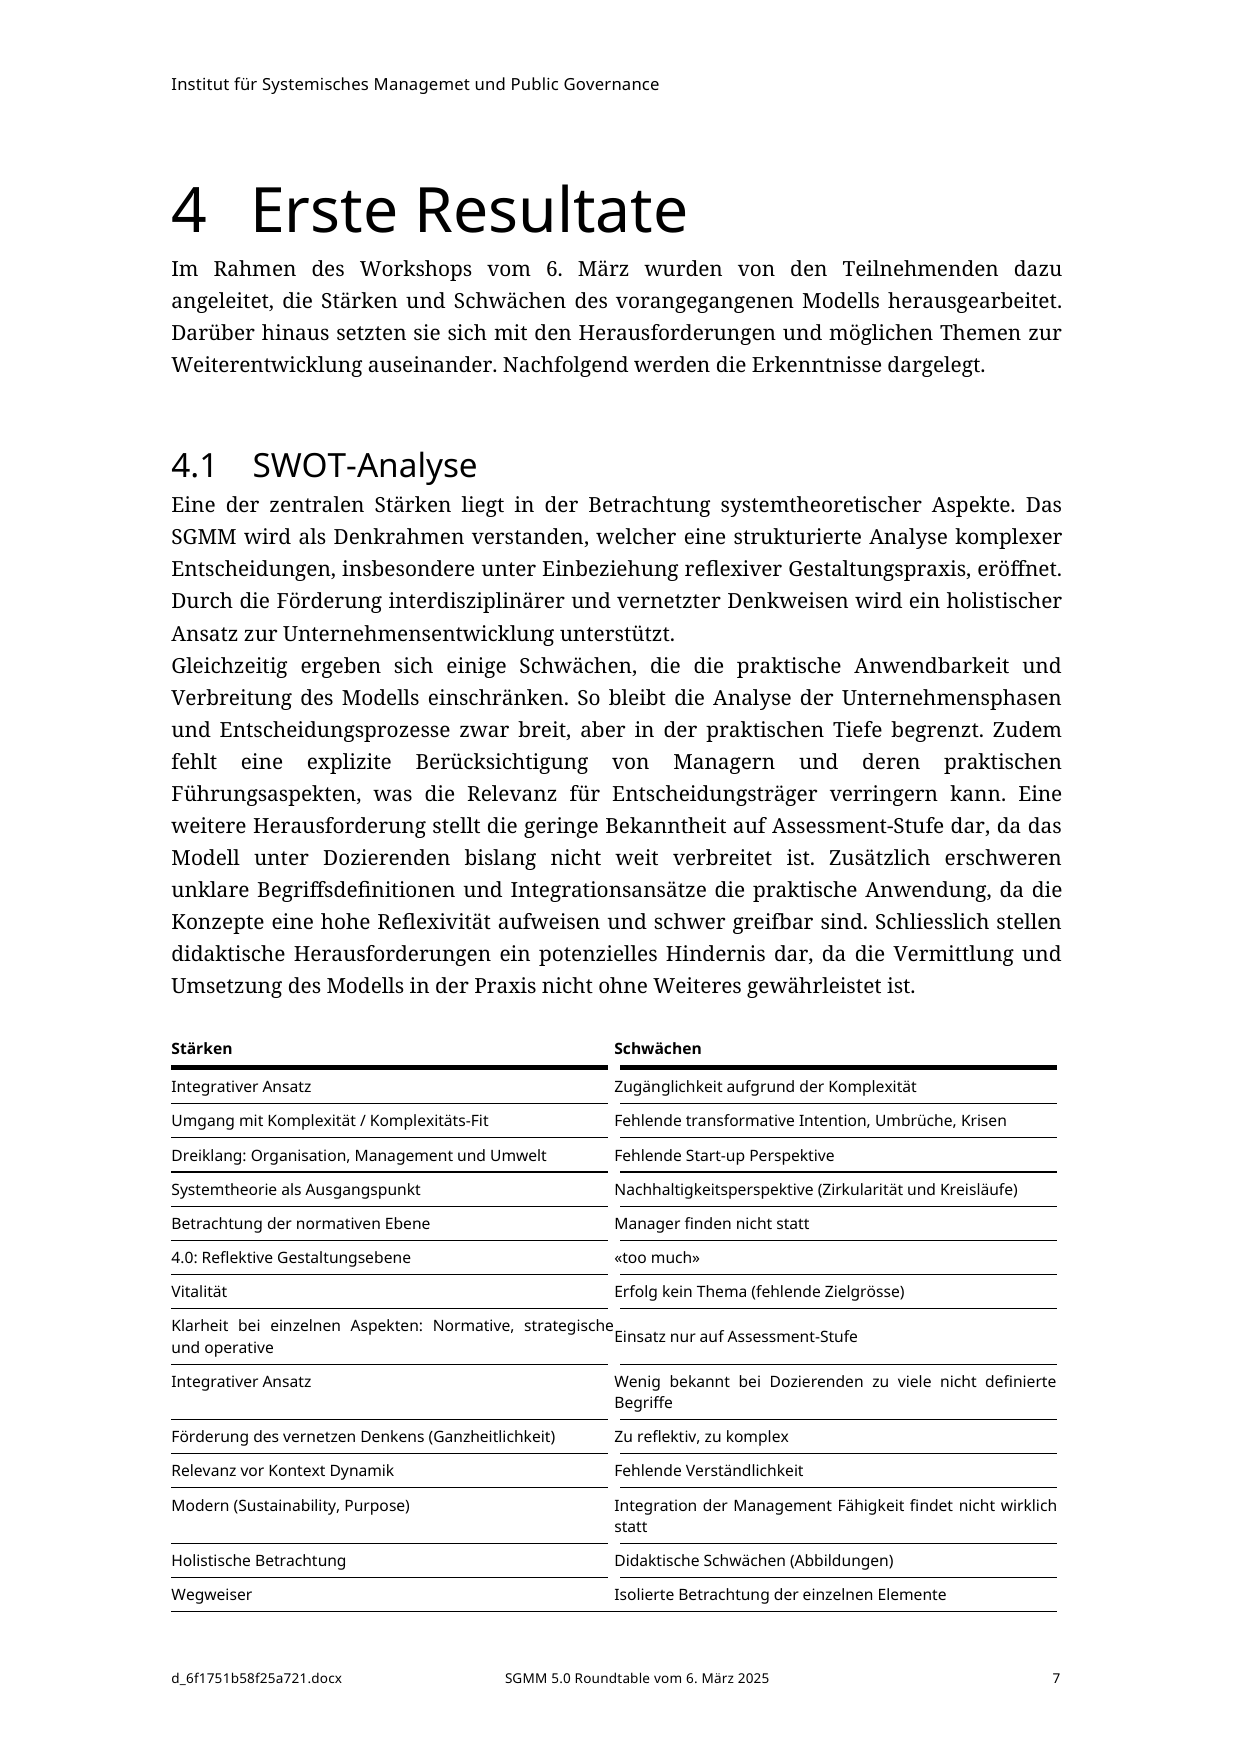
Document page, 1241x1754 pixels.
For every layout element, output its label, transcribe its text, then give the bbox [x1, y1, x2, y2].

table_cell Relevanz vor Kontext Dynamik [171, 1454, 608, 1487]
table_cell Integrativer Ansatz [171, 1070, 608, 1103]
table_cell Holistische Betrachtung [171, 1544, 608, 1577]
table_cell «too much» [620, 1241, 1057, 1274]
table_cell Fehlende Verständlichkeit [620, 1454, 1057, 1487]
table_cell Wenig bekannt bei Dozierenden zu viele nicht definierte Begriffe [620, 1365, 1057, 1419]
table_cell Systemtheorie als Ausgangspunkt [171, 1173, 608, 1206]
table_cell Wegweiser [171, 1578, 608, 1611]
table_cell Nachhaltigkeitsperspektive (Zirkularität und Kreisläufe) [620, 1173, 1057, 1206]
table_cell Fehlende transformative Intention, Umbrüche, Krisen [620, 1104, 1057, 1137]
table_cell Dreiklang: Organisation, Management und Umwelt [171, 1138, 608, 1171]
table_cell Einsatz nur auf Assessment-Stufe [620, 1309, 1057, 1363]
table_cell Modern (Sustainability, Purpose) [171, 1488, 608, 1543]
table_cell Klarheit bei einzelnen Aspekten: Normative, strategische und operative [171, 1309, 608, 1363]
table_cell Didaktische Schwächen (Abbildungen) [620, 1544, 1057, 1577]
table_cell Betrachtung der normativen Ebene [171, 1207, 608, 1240]
table_cell Vitalität [171, 1275, 608, 1308]
table_header Stärken [171, 1032, 614, 1065]
table_cell Zugänglichkeit aufgrund der Komplexität [620, 1070, 1057, 1103]
table_header Schwächen [614, 1032, 1057, 1065]
table_cell Integration der Management Fähigkeit findet nicht wirklich statt [620, 1488, 1057, 1543]
table_cell Zu reflektiv, zu komplex [620, 1420, 1057, 1453]
table_cell Fehlende Start-up Perspektive [620, 1138, 1057, 1171]
table_cell Manager finden nicht statt [620, 1207, 1057, 1240]
text Im Rahmen des Workshops vom 6. März wurden von den Teilnehmenden dazu angeleitet, die Stärken und Schwächen des vorangegangenen Modells herausgearbeitet. Darüber hinaus setzten sie sich mit den Herausforderungen und möglichen Themen zur Weiterentwicklung auseinander. Nachfolgend werden die Erkenntnisse dargelegt. [171, 251, 1063, 379]
text Gleichzeitig ergeben sich einige Schwächen, die die praktische Anwendbarkeit und Verbreitung des Modells einschränken. So bleibt die Analyse der Unternehmensphasen und Entscheidungsprozesse zwar breit, aber in der praktischen Tiefe begrenzt. Zudem fehlt eine explizite Berücksichtigung von Managern und deren praktischen Führungsaspekten, was die Relevanz für Entscheidungsträger verringern kann. Eine weitere Herausforderung stellt die geringe Bekanntheit auf Assessment-Stufe dar, da das Modell unter Dozierenden bislang nicht weit verbreitet ist. Zusätzlich erschweren unklare Begriffsdefinitionen und Integrationsansätze die praktische Anwendung, da die Konzepte eine hohe Reflexivität aufweisen und schwer greifbar sind. Schliesslich stellen didaktische Herausforderungen ein potenzielles Hindernis dar, da die Vermittlung und Umsetzung des Modells in der Praxis nicht ohne Weiteres gewährleistet ist. [171, 647, 1063, 1000]
table_cell Erfolg kein Thema (fehlende Zielgrösse) [620, 1275, 1057, 1308]
subtitle Erste Resultate [171, 165, 1063, 251]
subtitle SWOT-Analyse [171, 441, 1063, 487]
table_cell Umgang mit Komplexität / Komplexitäts-Fit [171, 1104, 608, 1137]
table_cell Integrativer Ansatz [171, 1365, 608, 1419]
table_cell 4.0: Reflektive Gestaltungsebene [171, 1241, 608, 1274]
table_cell Isolierte Betrachtung der einzelnen Elemente [620, 1578, 1057, 1611]
table_cell Förderung des vernetzen Denkens (Ganzheitlichkeit) [171, 1420, 608, 1453]
text Eine der zentralen Stärken liegt in der Betrachtung systemtheoretischer Aspekte. Das SGMM wird als Denkrahmen verstanden, welcher eine strukturierte Analyse komplexer Entscheidungen, insbesondere unter Einbeziehung reflexiver Gestaltungspraxis, eröffnet. Durch die Förderung interdisziplinärer und vernetzter Denkweisen wird ein holistischer Ansatz zur Unternehmensentwicklung unterstützt. [171, 487, 1063, 647]
